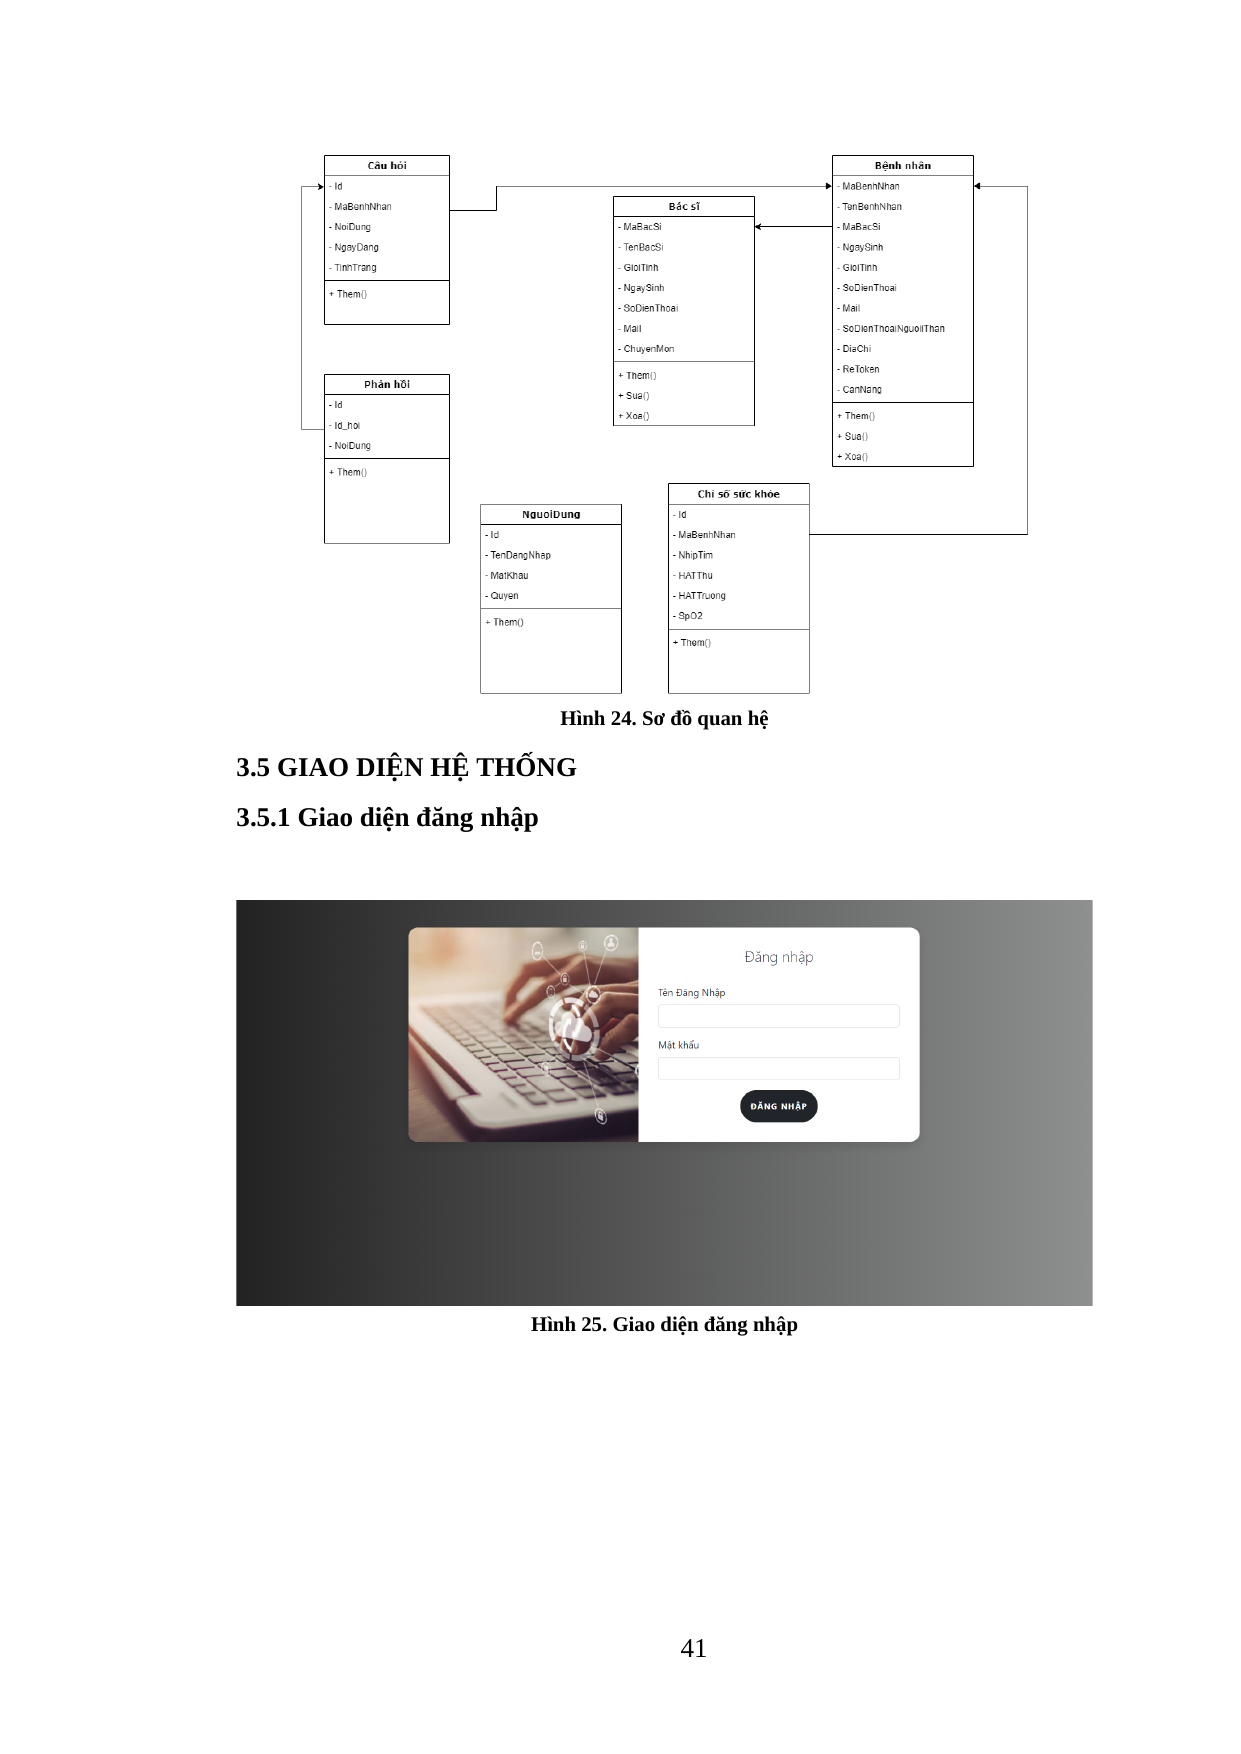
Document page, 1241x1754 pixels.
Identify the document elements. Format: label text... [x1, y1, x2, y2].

text Hình 25. Giao diện đăng nhập [236, 1312, 1092, 1336]
text Hình 24. Sơ đồ quan hệ [236, 706, 1092, 730]
picture [287, 147, 1042, 701]
subtitle Giao diện hệ thống [236, 751, 1092, 782]
subtitle Giao diện đăng nhập [236, 801, 1092, 832]
picture [236, 900, 1093, 1306]
